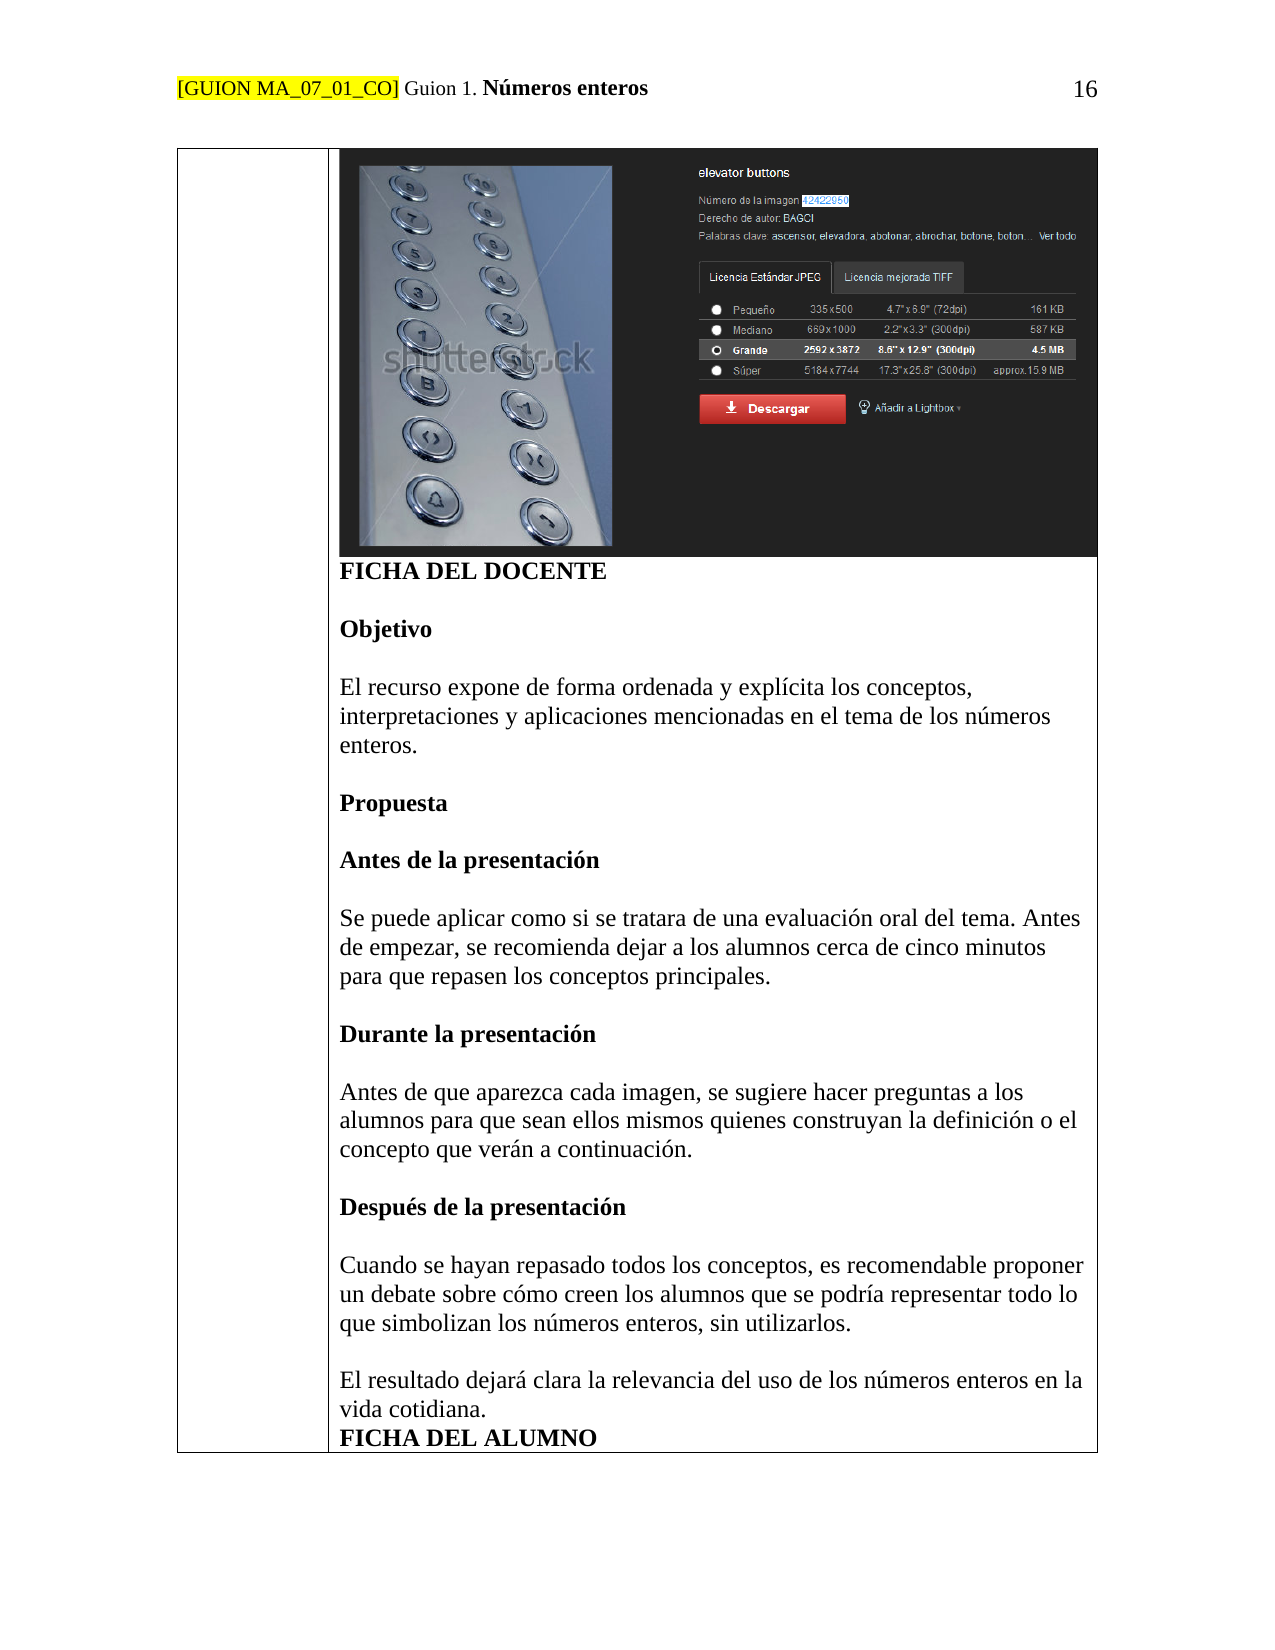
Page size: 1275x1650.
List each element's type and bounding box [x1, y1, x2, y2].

picture [339, 148, 1098, 557]
table_cell [329, 149, 1097, 1452]
table_cell [178, 149, 328, 1452]
